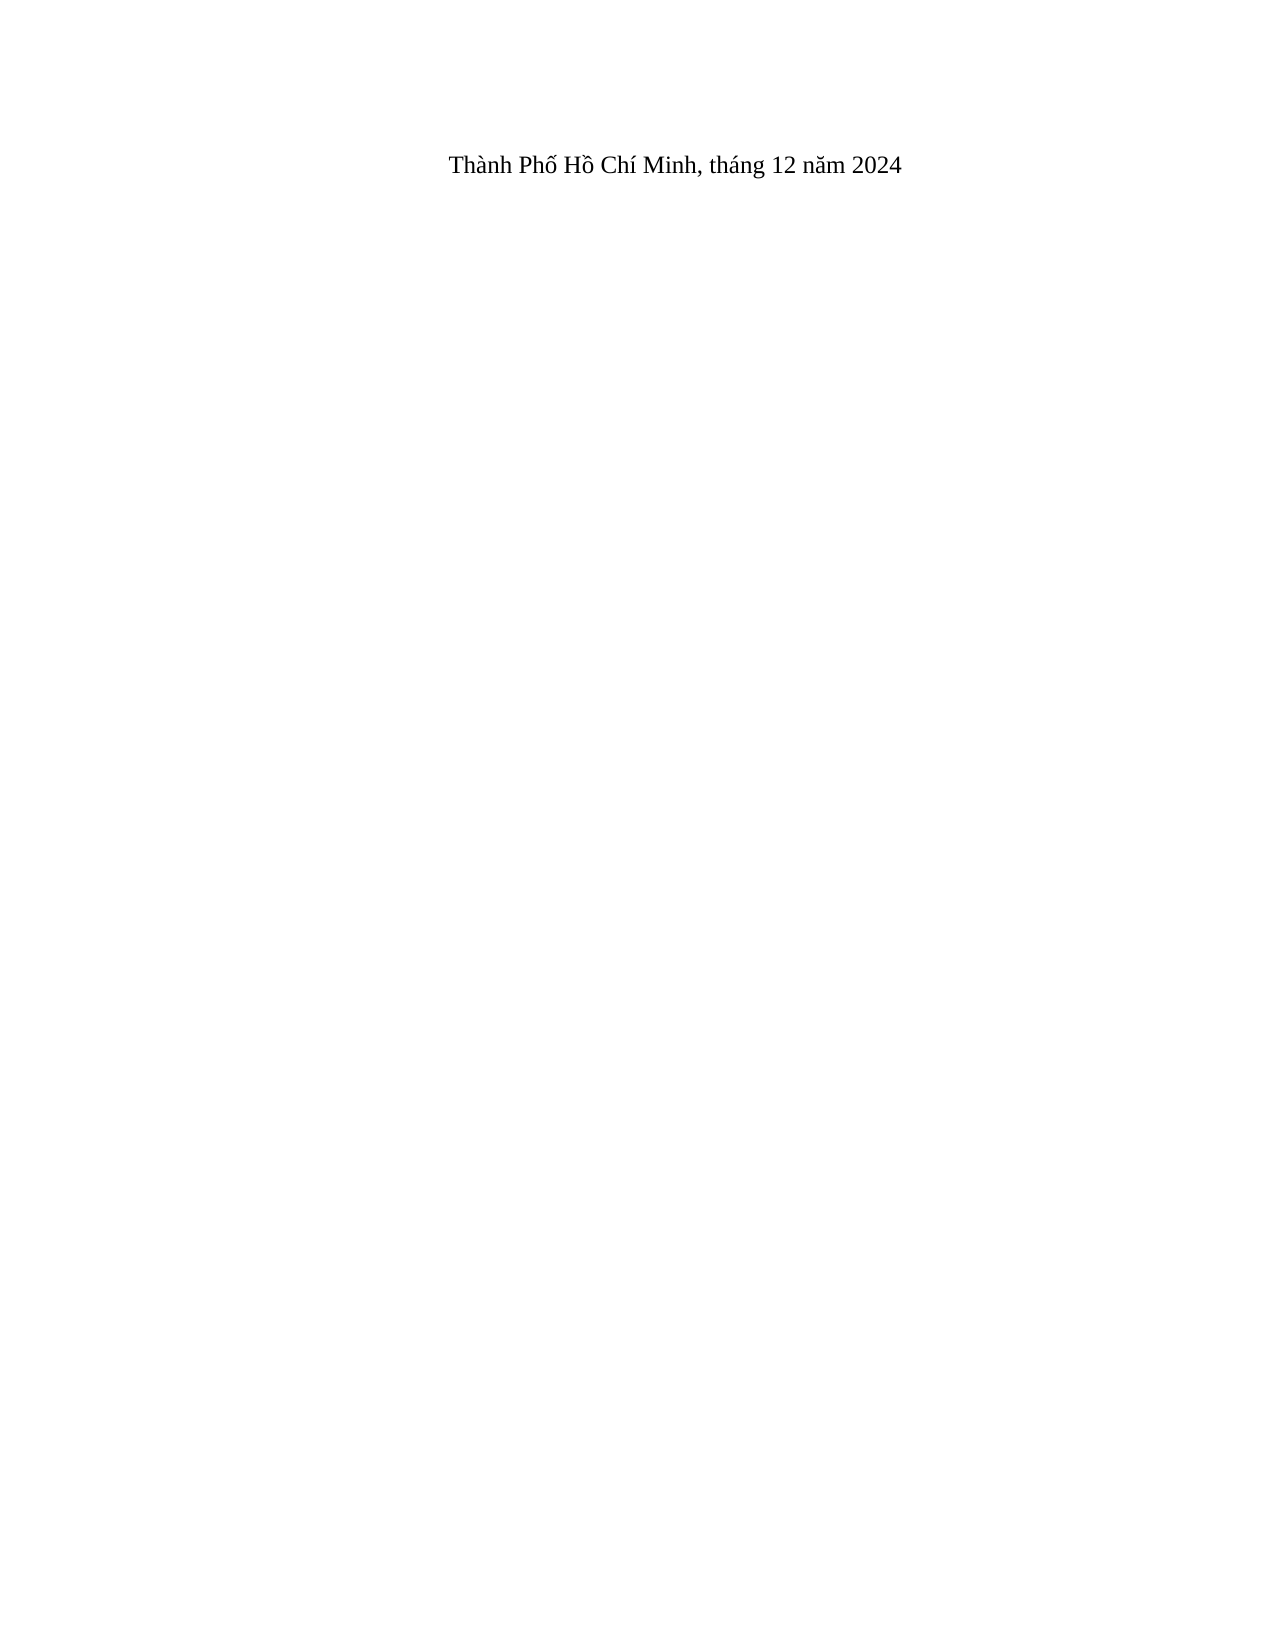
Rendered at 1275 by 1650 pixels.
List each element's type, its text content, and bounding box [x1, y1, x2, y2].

text Thành Phố Hồ Chí Minh, tháng 12 năm 2024 [150, 150, 1125, 179]
